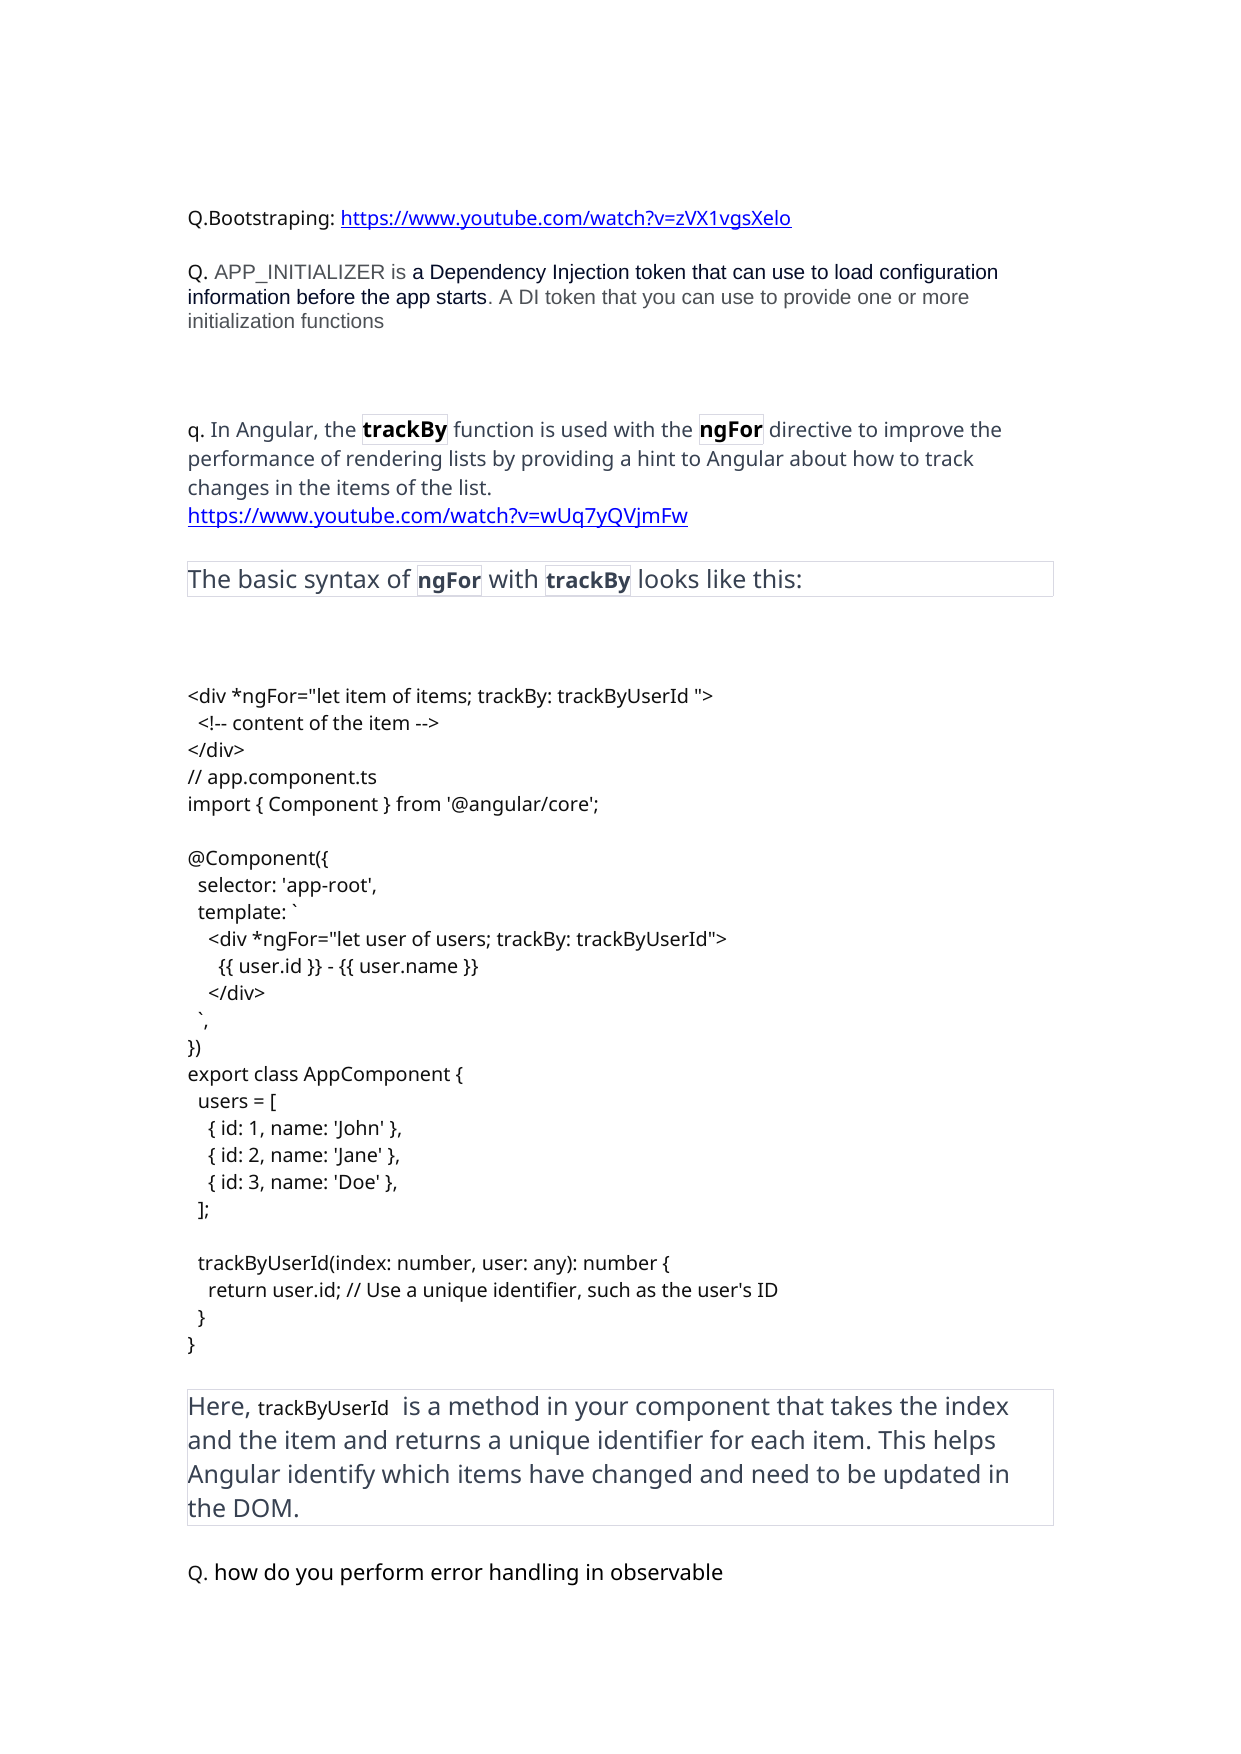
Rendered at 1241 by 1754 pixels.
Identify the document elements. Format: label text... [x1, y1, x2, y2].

text { id: 1, name: 'John' }, [187, 1114, 1053, 1141]
text template: ` [187, 898, 1053, 926]
text <div *ngFor="let user of users; trackBy: trackByUserId"> [187, 926, 1053, 952]
text @Component({ [187, 844, 1053, 872]
text // app.component.ts [187, 764, 1053, 791]
text { id: 3, name: 'Doe' }, [187, 1168, 1053, 1195]
text ]; [187, 1195, 1053, 1222]
text selector: 'app-root', [187, 872, 1053, 898]
text <div *ngFor="let item of items; trackBy: trackByUserId "> [187, 683, 1053, 710]
text Here, trackByUserId is a method in your component that takes the index and the item and returns a unique identifier for each item. This helps Angular identify which items have changed and need to be updated in the DOM. [188, 1390, 1053, 1525]
text The basic syntax of ngFor with trackBy looks like this: [188, 562, 1053, 596]
text https://www.youtube.com/watch?v=wUq7yQVjmFw [187, 501, 1053, 530]
text trackByUserId(index: number, user: any): number { [187, 1249, 1053, 1276]
text export class AppComponent { [187, 1060, 1053, 1087]
text Q. how do you perform error handling in observable [187, 1557, 1053, 1587]
text </div> [187, 737, 1053, 764]
text Q. APP_INITIALIZER is a Dependency Injection token that can use to load configuration information before the app starts. A DI token that you can use to provide one or more initialization functions [187, 258, 1053, 333]
text </div> [187, 979, 1053, 1006]
text { id: 2, name: 'Jane' }, [187, 1141, 1053, 1168]
text {{ user.id }} - {{ user.name }} [187, 952, 1053, 979]
text q. In Angular, the trackBy function is used with the ngFor directive to improve the performance of rendering lists by providing a hint to Angular about how to track changes in the items of the list. [187, 414, 1053, 501]
text `, [187, 1006, 1053, 1033]
text } [187, 1303, 1053, 1330]
text import { Component } from '@angular/core'; [187, 791, 1053, 818]
text }) [187, 1033, 1053, 1060]
text } [187, 1330, 1053, 1357]
text return user.id; // Use a unique identifier, such as the user's ID [187, 1276, 1053, 1303]
text users = [ [187, 1087, 1053, 1114]
text <!-- content of the item --> [187, 710, 1053, 737]
text Q.Bootstraping: https://www.youtube.com/watch?v=zVX1vgsXelo [187, 204, 1053, 231]
